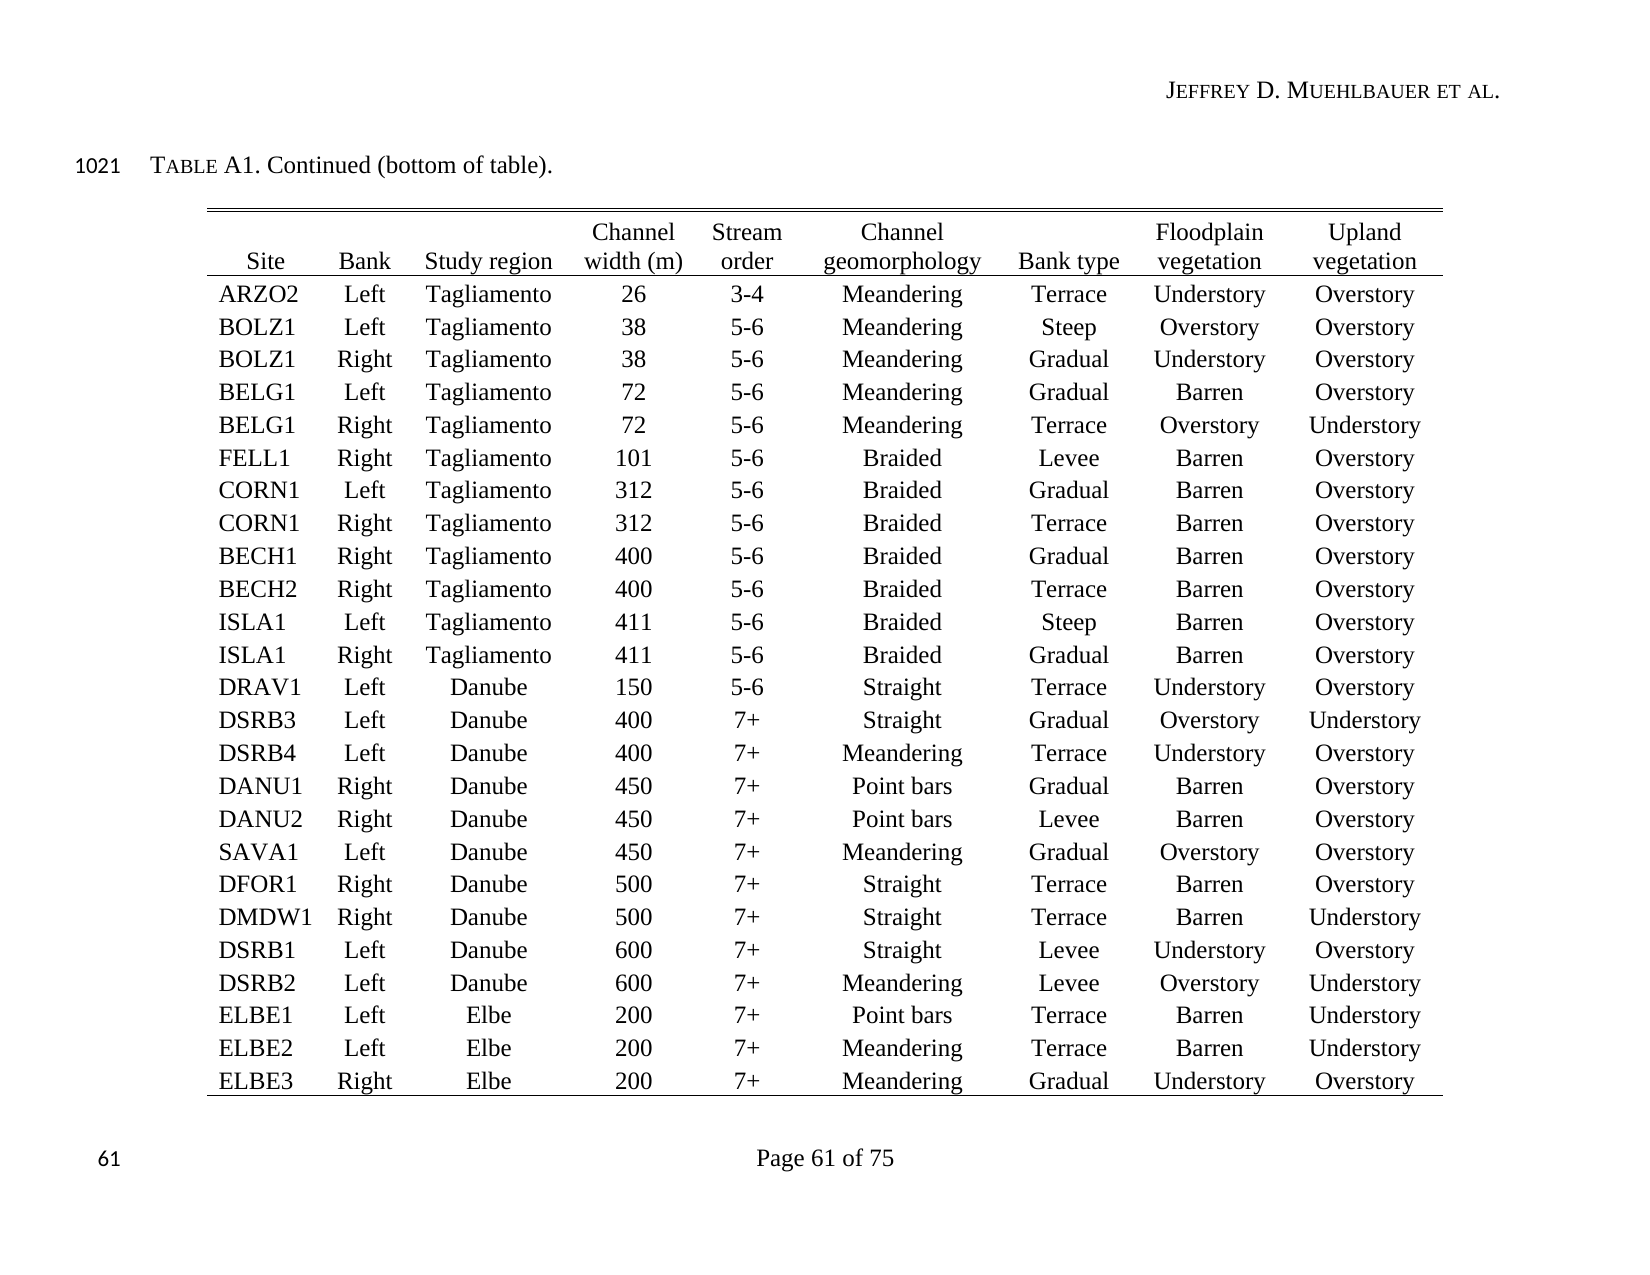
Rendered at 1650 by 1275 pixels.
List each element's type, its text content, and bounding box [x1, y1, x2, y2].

table_cell 7+ [695, 1062, 799, 1095]
table_cell Terrace [1005, 1029, 1132, 1062]
table_cell Tagliamento [405, 406, 572, 439]
table_cell Right [324, 1062, 405, 1095]
table_cell Overstory [1287, 734, 1443, 767]
table_header Bank [324, 212, 405, 275]
table_cell 7+ [695, 800, 799, 832]
table_cell Overstory [1287, 373, 1443, 406]
table_cell Overstory [1133, 964, 1287, 997]
table_cell 72 [572, 373, 695, 406]
table_cell Left [324, 307, 405, 340]
table_cell 5-6 [695, 472, 799, 504]
table_cell 200 [572, 1029, 695, 1062]
table_cell Understory [1133, 734, 1287, 767]
table_cell Right [324, 504, 405, 537]
table_cell Tagliamento [405, 504, 572, 537]
table_cell Meandering [799, 276, 1005, 307]
table_cell Braided [799, 636, 1005, 668]
table_cell Overstory [1287, 504, 1443, 537]
table_cell 5-6 [695, 340, 799, 373]
table_cell Levee [1005, 964, 1132, 997]
table_cell Understory [1287, 898, 1443, 931]
table_cell Tagliamento [405, 373, 572, 406]
table_header Floodplain vegetation [1133, 212, 1287, 275]
table_header Site [207, 212, 324, 275]
table_cell DSRB3 [207, 701, 324, 734]
table_cell Overstory [1287, 931, 1443, 964]
table_cell Braided [799, 570, 1005, 603]
table_cell 5-6 [695, 570, 799, 603]
table_cell Left [324, 603, 405, 636]
table_cell Right [324, 340, 405, 373]
table_cell Overstory [1287, 472, 1443, 504]
table_cell Overstory [1287, 1062, 1443, 1095]
table_cell Straight [799, 931, 1005, 964]
table_cell ISLA1 [207, 603, 324, 636]
table_cell 7+ [695, 865, 799, 898]
table_cell Barren [1133, 997, 1287, 1029]
table_cell Danube [405, 734, 572, 767]
table_cell 411 [572, 636, 695, 668]
table_cell ARZO2 [207, 276, 324, 307]
table_cell Terrace [1005, 898, 1132, 931]
table_cell Braided [799, 504, 1005, 537]
table_cell Gradual [1005, 833, 1132, 865]
table_cell Right [324, 406, 405, 439]
table_cell Gradual [1005, 537, 1132, 570]
table_cell Braided [799, 472, 1005, 504]
table_cell Left [324, 997, 405, 1029]
table_cell Left [324, 373, 405, 406]
table_cell 5-6 [695, 373, 799, 406]
table_cell Tagliamento [405, 537, 572, 570]
table_cell Left [324, 964, 405, 997]
table_cell Gradual [1005, 1062, 1132, 1095]
table_cell Terrace [1005, 570, 1132, 603]
table_cell 312 [572, 472, 695, 504]
table_cell Danube [405, 931, 572, 964]
table_cell 400 [572, 734, 695, 767]
table_cell Barren [1133, 537, 1287, 570]
table_cell Gradual [1005, 767, 1132, 800]
table_cell Tagliamento [405, 603, 572, 636]
table_cell 500 [572, 898, 695, 931]
table_cell Understory [1133, 931, 1287, 964]
table_cell DSRB4 [207, 734, 324, 767]
table_cell Left [324, 931, 405, 964]
table_cell Levee [1005, 800, 1132, 832]
table_cell 600 [572, 964, 695, 997]
table_cell Straight [799, 701, 1005, 734]
table_cell Tagliamento [405, 276, 572, 307]
table_cell 26 [572, 276, 695, 307]
table_cell Overstory [1133, 701, 1287, 734]
table_cell 7+ [695, 1029, 799, 1062]
table_cell Left [324, 1029, 405, 1062]
table_cell Danube [405, 701, 572, 734]
table_header Channel width (m) [572, 212, 695, 275]
table_cell Straight [799, 865, 1005, 898]
table_cell Meandering [799, 964, 1005, 997]
table_cell 5-6 [695, 669, 799, 701]
table_cell Meandering [799, 734, 1005, 767]
table_cell ISLA1 [207, 636, 324, 668]
table_cell Left [324, 701, 405, 734]
table_cell Levee [1005, 931, 1132, 964]
table_cell 5-6 [695, 537, 799, 570]
table_cell Elbe [405, 1029, 572, 1062]
table_cell DANU1 [207, 767, 324, 800]
table_cell Understory [1133, 669, 1287, 701]
table_cell Understory [1133, 1062, 1287, 1095]
table_cell Danube [405, 800, 572, 832]
table_cell Braided [799, 439, 1005, 472]
table_cell Point bars [799, 800, 1005, 832]
table_cell 150 [572, 669, 695, 701]
table_cell 7+ [695, 898, 799, 931]
table_cell Terrace [1005, 997, 1132, 1029]
table_cell 5-6 [695, 307, 799, 340]
table_cell Right [324, 570, 405, 603]
table_cell 5-6 [695, 504, 799, 537]
table_cell DSRB1 [207, 931, 324, 964]
table_cell Danube [405, 833, 572, 865]
table_cell Left [324, 276, 405, 307]
table_cell SAVA1 [207, 833, 324, 865]
table_cell Point bars [799, 767, 1005, 800]
table_cell 450 [572, 767, 695, 800]
table_cell Meandering [799, 833, 1005, 865]
table_cell Danube [405, 767, 572, 800]
table_cell Steep [1005, 603, 1132, 636]
table_cell 101 [572, 439, 695, 472]
table_cell Right [324, 898, 405, 931]
table_cell BOLZ1 [207, 340, 324, 373]
table_cell Danube [405, 964, 572, 997]
table_cell ELBE3 [207, 1062, 324, 1095]
table_cell Barren [1133, 865, 1287, 898]
table_cell 7+ [695, 833, 799, 865]
table_cell 200 [572, 997, 695, 1029]
table_header Study region [405, 212, 572, 275]
table_cell Straight [799, 898, 1005, 931]
table_cell Meandering [799, 373, 1005, 406]
table_cell 5-6 [695, 406, 799, 439]
table_cell Braided [799, 603, 1005, 636]
table_cell Danube [405, 669, 572, 701]
table_cell Overstory [1287, 833, 1443, 865]
table_cell Overstory [1133, 406, 1287, 439]
table_cell Barren [1133, 603, 1287, 636]
table_cell Overstory [1287, 439, 1443, 472]
table_cell Straight [799, 669, 1005, 701]
table_cell 5-6 [695, 603, 799, 636]
table_header Stream order [695, 212, 799, 275]
table_cell DSRB2 [207, 964, 324, 997]
table_cell 312 [572, 504, 695, 537]
table_cell Danube [405, 865, 572, 898]
table_cell Right [324, 767, 405, 800]
table_cell Overstory [1287, 800, 1443, 832]
table_cell Danube [405, 898, 572, 931]
table_cell 7+ [695, 767, 799, 800]
table_cell Meandering [799, 1062, 1005, 1095]
table_cell Terrace [1005, 406, 1132, 439]
table_cell Right [324, 800, 405, 832]
table_cell Gradual [1005, 340, 1132, 373]
table_cell BELG1 [207, 406, 324, 439]
table_cell Meandering [799, 406, 1005, 439]
table_cell Overstory [1287, 307, 1443, 340]
table_cell Barren [1133, 767, 1287, 800]
table_cell Right [324, 865, 405, 898]
table_cell Overstory [1287, 669, 1443, 701]
table_cell 7+ [695, 734, 799, 767]
table_cell 200 [572, 1062, 695, 1095]
table_cell Understory [1287, 701, 1443, 734]
table_cell 7+ [695, 964, 799, 997]
table_cell CORN1 [207, 472, 324, 504]
table_cell Overstory [1133, 833, 1287, 865]
table_cell Barren [1133, 1029, 1287, 1062]
table_cell 7+ [695, 701, 799, 734]
table_cell Understory [1133, 276, 1287, 307]
table_cell DMDW1 [207, 898, 324, 931]
table_cell Barren [1133, 439, 1287, 472]
table_cell Understory [1133, 340, 1287, 373]
table_cell Meandering [799, 340, 1005, 373]
table_cell Barren [1133, 472, 1287, 504]
table_cell CORN1 [207, 504, 324, 537]
table_cell 72 [572, 406, 695, 439]
table_cell Overstory [1287, 767, 1443, 800]
table_cell Gradual [1005, 701, 1132, 734]
table_cell 500 [572, 865, 695, 898]
table_cell Left [324, 734, 405, 767]
table_cell Overstory [1287, 340, 1443, 373]
table_cell Tagliamento [405, 472, 572, 504]
table_cell 400 [572, 701, 695, 734]
table_cell 600 [572, 931, 695, 964]
table_cell Overstory [1287, 276, 1443, 307]
table_header Bank type [1005, 212, 1132, 275]
table_cell DANU2 [207, 800, 324, 832]
table_cell 7+ [695, 997, 799, 1029]
table_cell Barren [1133, 800, 1287, 832]
table_cell Elbe [405, 1062, 572, 1095]
table_cell Barren [1133, 504, 1287, 537]
table_cell Point bars [799, 997, 1005, 1029]
table_cell Meandering [799, 1029, 1005, 1062]
table_cell DFOR1 [207, 865, 324, 898]
table_cell 450 [572, 833, 695, 865]
table_cell Understory [1287, 964, 1443, 997]
table_cell Overstory [1287, 865, 1443, 898]
table_cell Overstory [1287, 636, 1443, 668]
table_cell Barren [1133, 636, 1287, 668]
table_cell Left [324, 472, 405, 504]
table_cell BECH1 [207, 537, 324, 570]
table_cell Understory [1287, 997, 1443, 1029]
table_cell Tagliamento [405, 439, 572, 472]
table_cell 5-6 [695, 439, 799, 472]
table_cell Barren [1133, 898, 1287, 931]
table_cell BOLZ1 [207, 307, 324, 340]
table_cell Steep [1005, 307, 1132, 340]
table_cell Tagliamento [405, 307, 572, 340]
table_cell DRAV1 [207, 669, 324, 701]
table_cell Terrace [1005, 276, 1132, 307]
table_cell 411 [572, 603, 695, 636]
table_cell Gradual [1005, 472, 1132, 504]
table_cell Tagliamento [405, 636, 572, 668]
table_cell Understory [1287, 406, 1443, 439]
table_cell BELG1 [207, 373, 324, 406]
table_cell Barren [1133, 570, 1287, 603]
table_cell Right [324, 636, 405, 668]
table_cell 400 [572, 537, 695, 570]
table_cell 400 [572, 570, 695, 603]
table_cell Left [324, 833, 405, 865]
table_cell BECH2 [207, 570, 324, 603]
table_cell Right [324, 439, 405, 472]
table_cell Gradual [1005, 636, 1132, 668]
table_cell Tagliamento [405, 340, 572, 373]
table_cell Braided [799, 537, 1005, 570]
table_header Upland vegetation [1287, 212, 1443, 275]
table_cell Right [324, 537, 405, 570]
table_cell Overstory [1287, 603, 1443, 636]
table_cell Levee [1005, 439, 1132, 472]
table_cell Overstory [1287, 570, 1443, 603]
table_header Channel geomorphology [799, 212, 1005, 275]
table_cell FELL1 [207, 439, 324, 472]
table_cell 3-4 [695, 276, 799, 307]
table_cell Overstory [1133, 307, 1287, 340]
table_cell Meandering [799, 307, 1005, 340]
table_cell Elbe [405, 997, 572, 1029]
table_cell ELBE1 [207, 997, 324, 1029]
table_cell 450 [572, 800, 695, 832]
table_cell Terrace [1005, 734, 1132, 767]
table_cell 5-6 [695, 636, 799, 668]
table_cell Barren [1133, 373, 1287, 406]
table_cell 38 [572, 307, 695, 340]
table_cell 38 [572, 340, 695, 373]
table_cell Terrace [1005, 504, 1132, 537]
table_cell Terrace [1005, 669, 1132, 701]
table_cell 7+ [695, 931, 799, 964]
table_cell Gradual [1005, 373, 1132, 406]
table_cell Terrace [1005, 865, 1132, 898]
text Table A1. Continued (bottom of table). [150, 150, 1500, 179]
table_cell Left [324, 669, 405, 701]
table_cell ELBE2 [207, 1029, 324, 1062]
table_cell Overstory [1287, 537, 1443, 570]
table_cell Tagliamento [405, 570, 572, 603]
table_cell Understory [1287, 1029, 1443, 1062]
